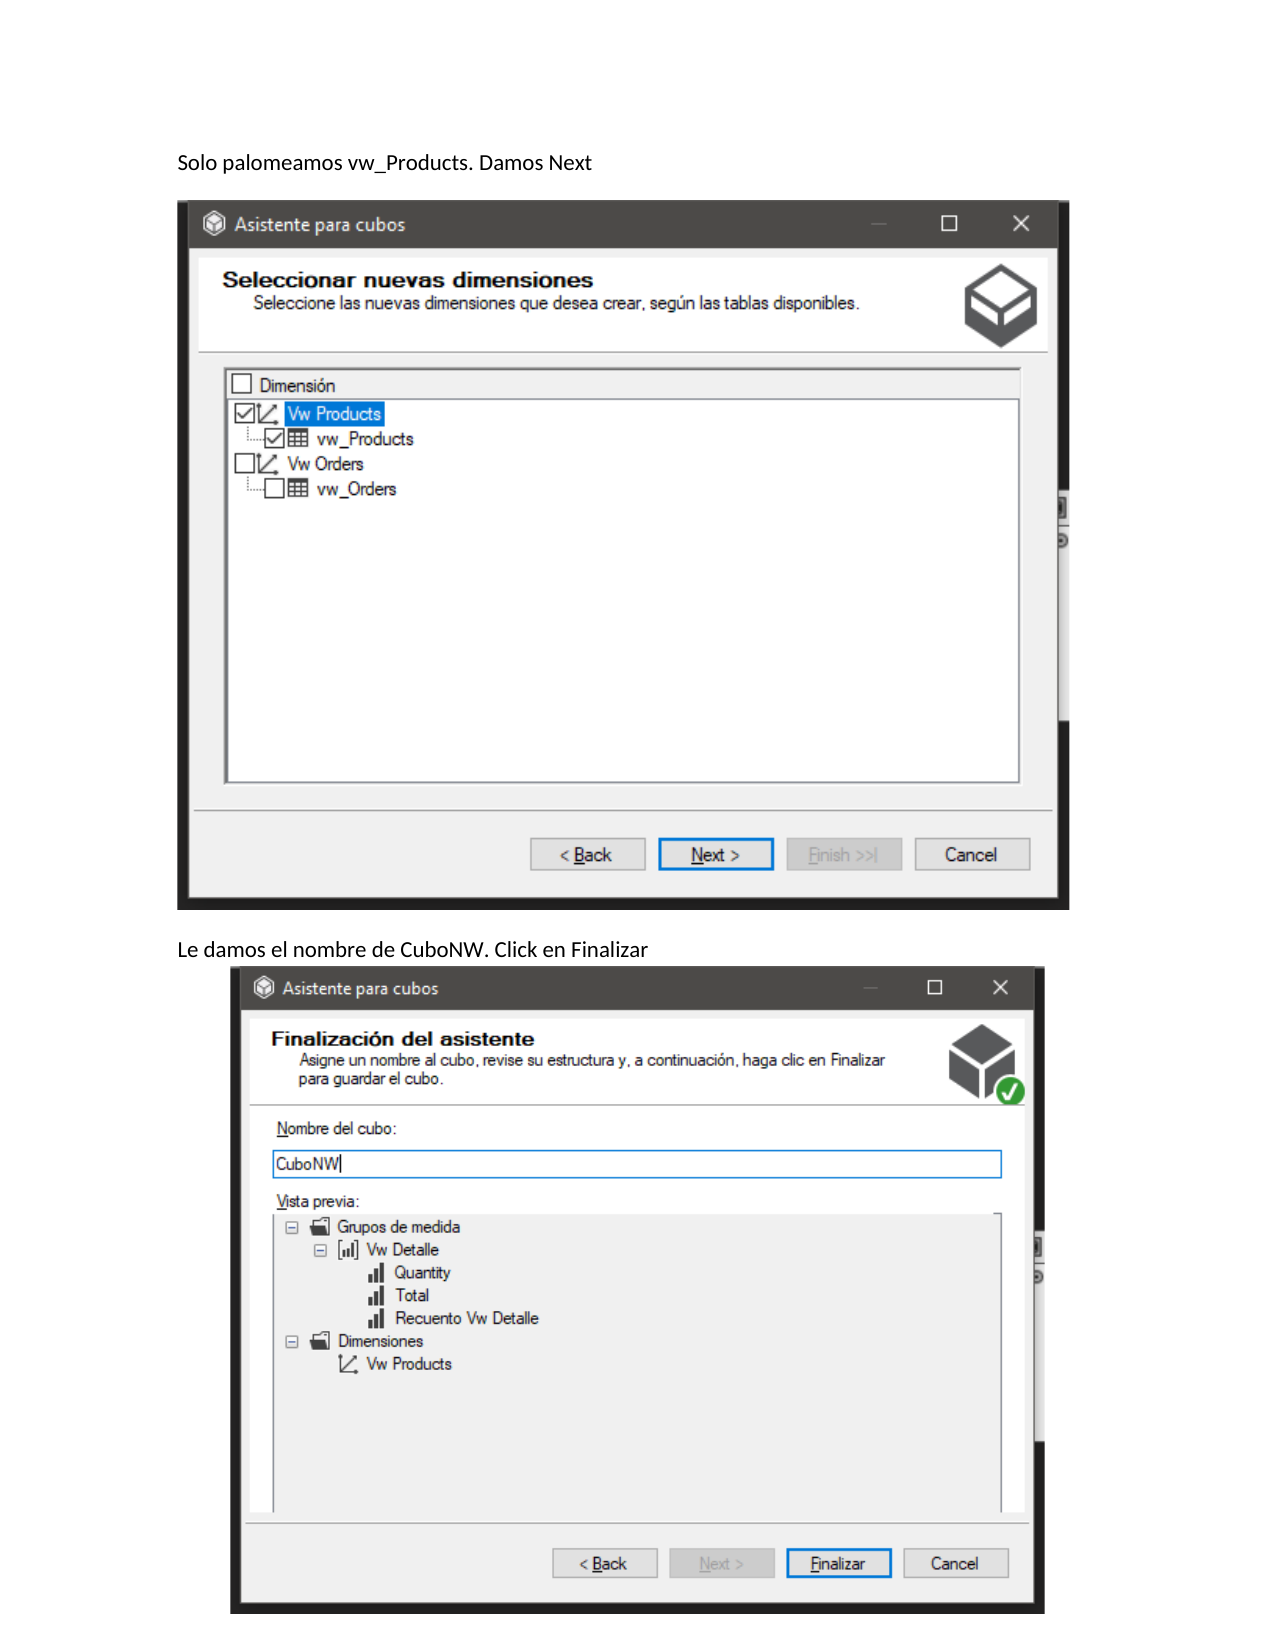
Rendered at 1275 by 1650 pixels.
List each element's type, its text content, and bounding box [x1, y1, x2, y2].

picture [177, 200, 1070, 910]
text Solo palomeamos vw_Products. Damos Next [177, 148, 1098, 176]
text Le damos el nombre de CuboNW. Click en Finalizar [177, 935, 1098, 963]
picture [230, 966, 1045, 1614]
